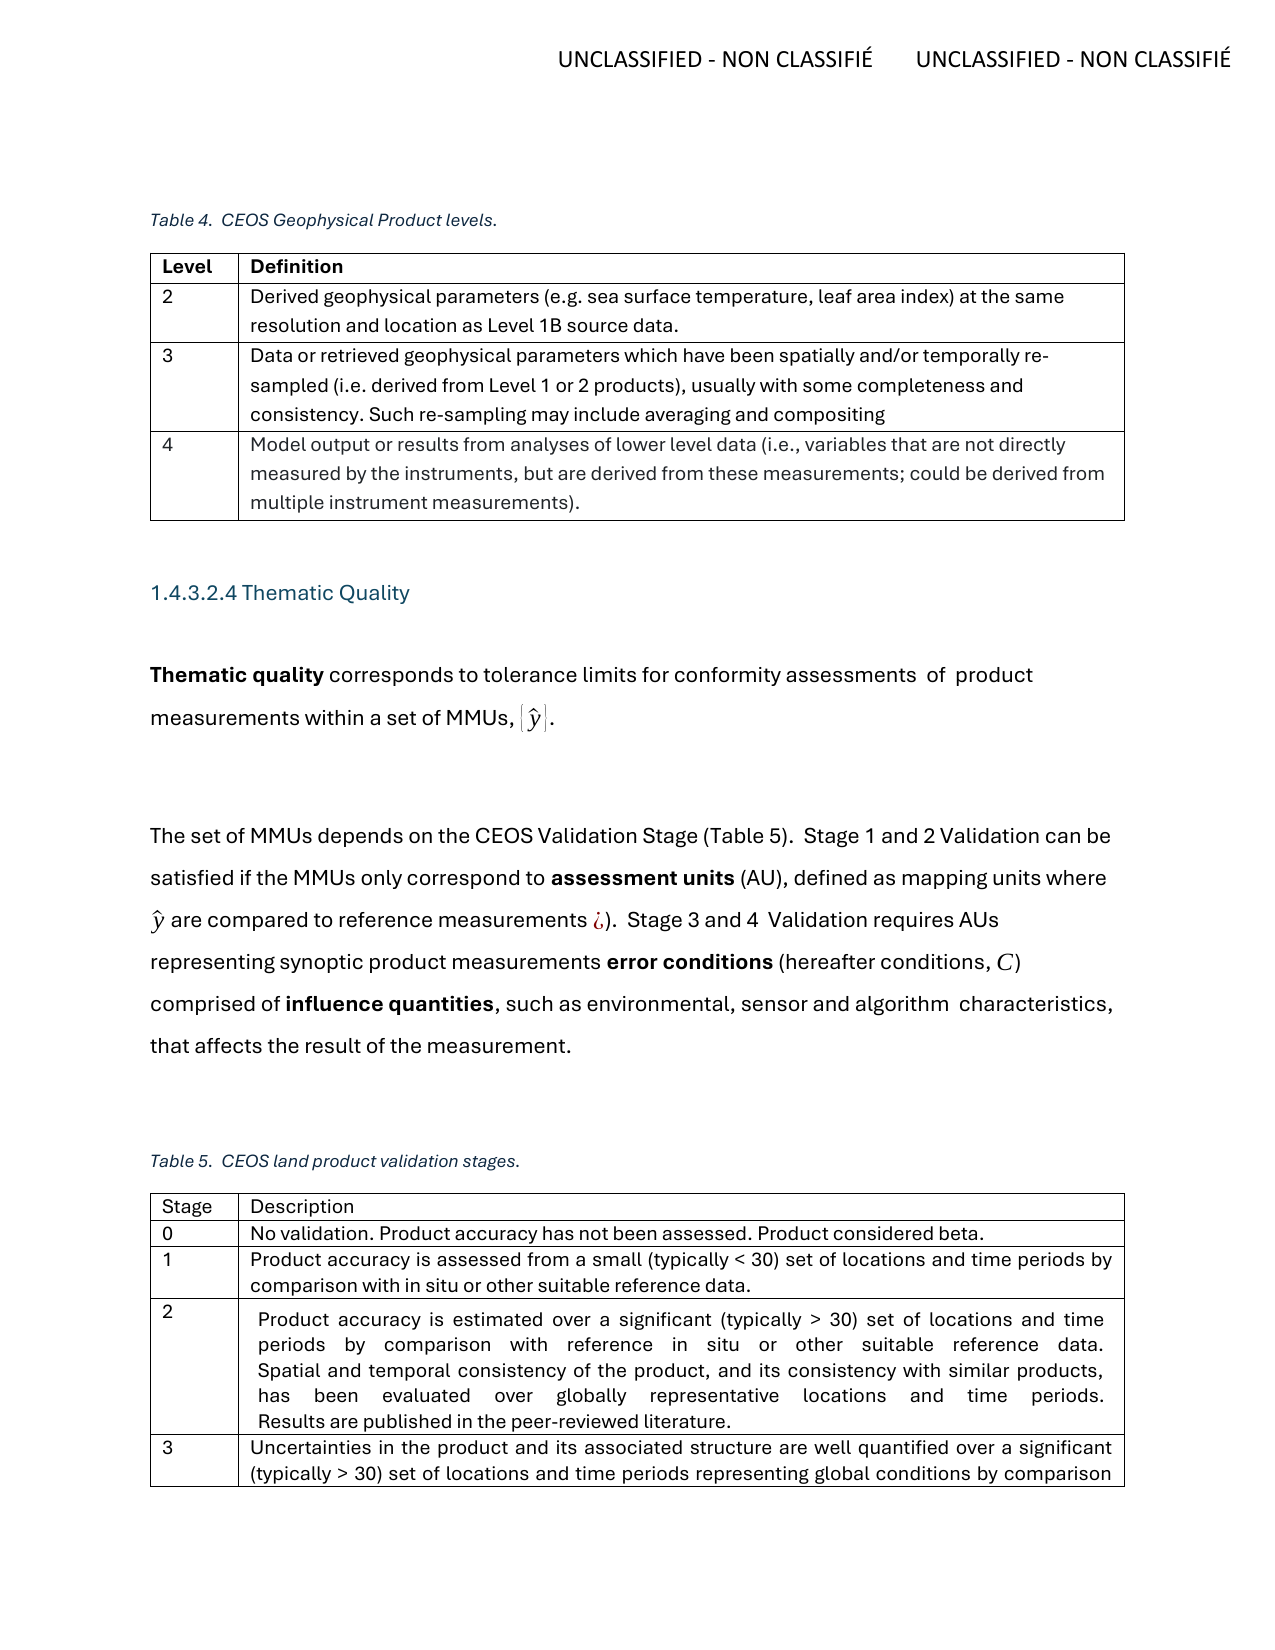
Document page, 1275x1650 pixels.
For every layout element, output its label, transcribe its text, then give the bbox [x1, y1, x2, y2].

table_header Level [151, 254, 238, 283]
table_cell Data or retrieved geophysical parameters which have been spatially and/or temporally re-sampled (i.e. derived from Level 1 or 2 products), usually with some completeness and consistency. Such re-sampling may include averaging and compositing [239, 343, 1124, 431]
table_cell 3 [151, 343, 238, 431]
text Table 4. CEOS Geophysical Product levels. [150, 209, 1125, 232]
table_cell Derived geophysical parameters (e.g. sea surface temperature, leaf area index) at the same resolution and location as Level 1B source data. [239, 284, 1124, 342]
text Thematic quality corresponds to tolerance limits for conformity assessments of product measurements within a set of MMUs, . [150, 660, 1125, 733]
table_header Definition [239, 254, 1124, 283]
table_cell 2 [151, 284, 238, 342]
table_cell No validation. Product accuracy has not been assessed. Product considered beta. [239, 1221, 1124, 1246]
text The set of MMUs depends on the CEOS Validation Stage (Table 5). Stage 1 and 2 Validation can be satisfied if the MMUs only correspond to assessment units (AU), defined as mapping units where are compared to reference measurements ). Stage 3 and 4 Validation requires AUs representing synoptic product measurements error conditions (hereafter conditions, ) comprised of influence quantities, such as environmental, sensor and algorithm characteristics, that affects the result of the measurement. [150, 822, 1125, 1060]
table_header Description [239, 1194, 1124, 1220]
table_cell 4 [151, 432, 238, 519]
table_cell Model output or results from analyses of lower level data (i.e., variables that are not directly measured by the instruments, but are derived from these measurements; could be derived from multiple instrument measurements). [239, 432, 1124, 519]
table_cell Product accuracy is estimated over a significant (typically > 30) set of locations and time periods by comparison with reference in situ or other suitable reference data. Spatial and temporal consistency of the product, and its consistency with similar products, has been evaluated over globally representative locations and time periods. Results are published in the peer-reviewed literature. [239, 1299, 1124, 1434]
subtitle 1.4.3.2.4 Thematic Quality [150, 579, 1125, 607]
table_header Stage [151, 1194, 238, 1220]
table_cell 0 [151, 1221, 238, 1246]
table_cell 1 [151, 1247, 238, 1298]
table_cell 3 [151, 1435, 238, 1486]
text Table 5. CEOS land product validation stages. [150, 1149, 1125, 1172]
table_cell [239, 1435, 1124, 1486]
table_cell 2 [151, 1299, 238, 1434]
table_cell Product accuracy is assessed from a small (typically < 30) set of locations and time periods by comparison with in situ or other suitable reference data. [239, 1247, 1124, 1298]
